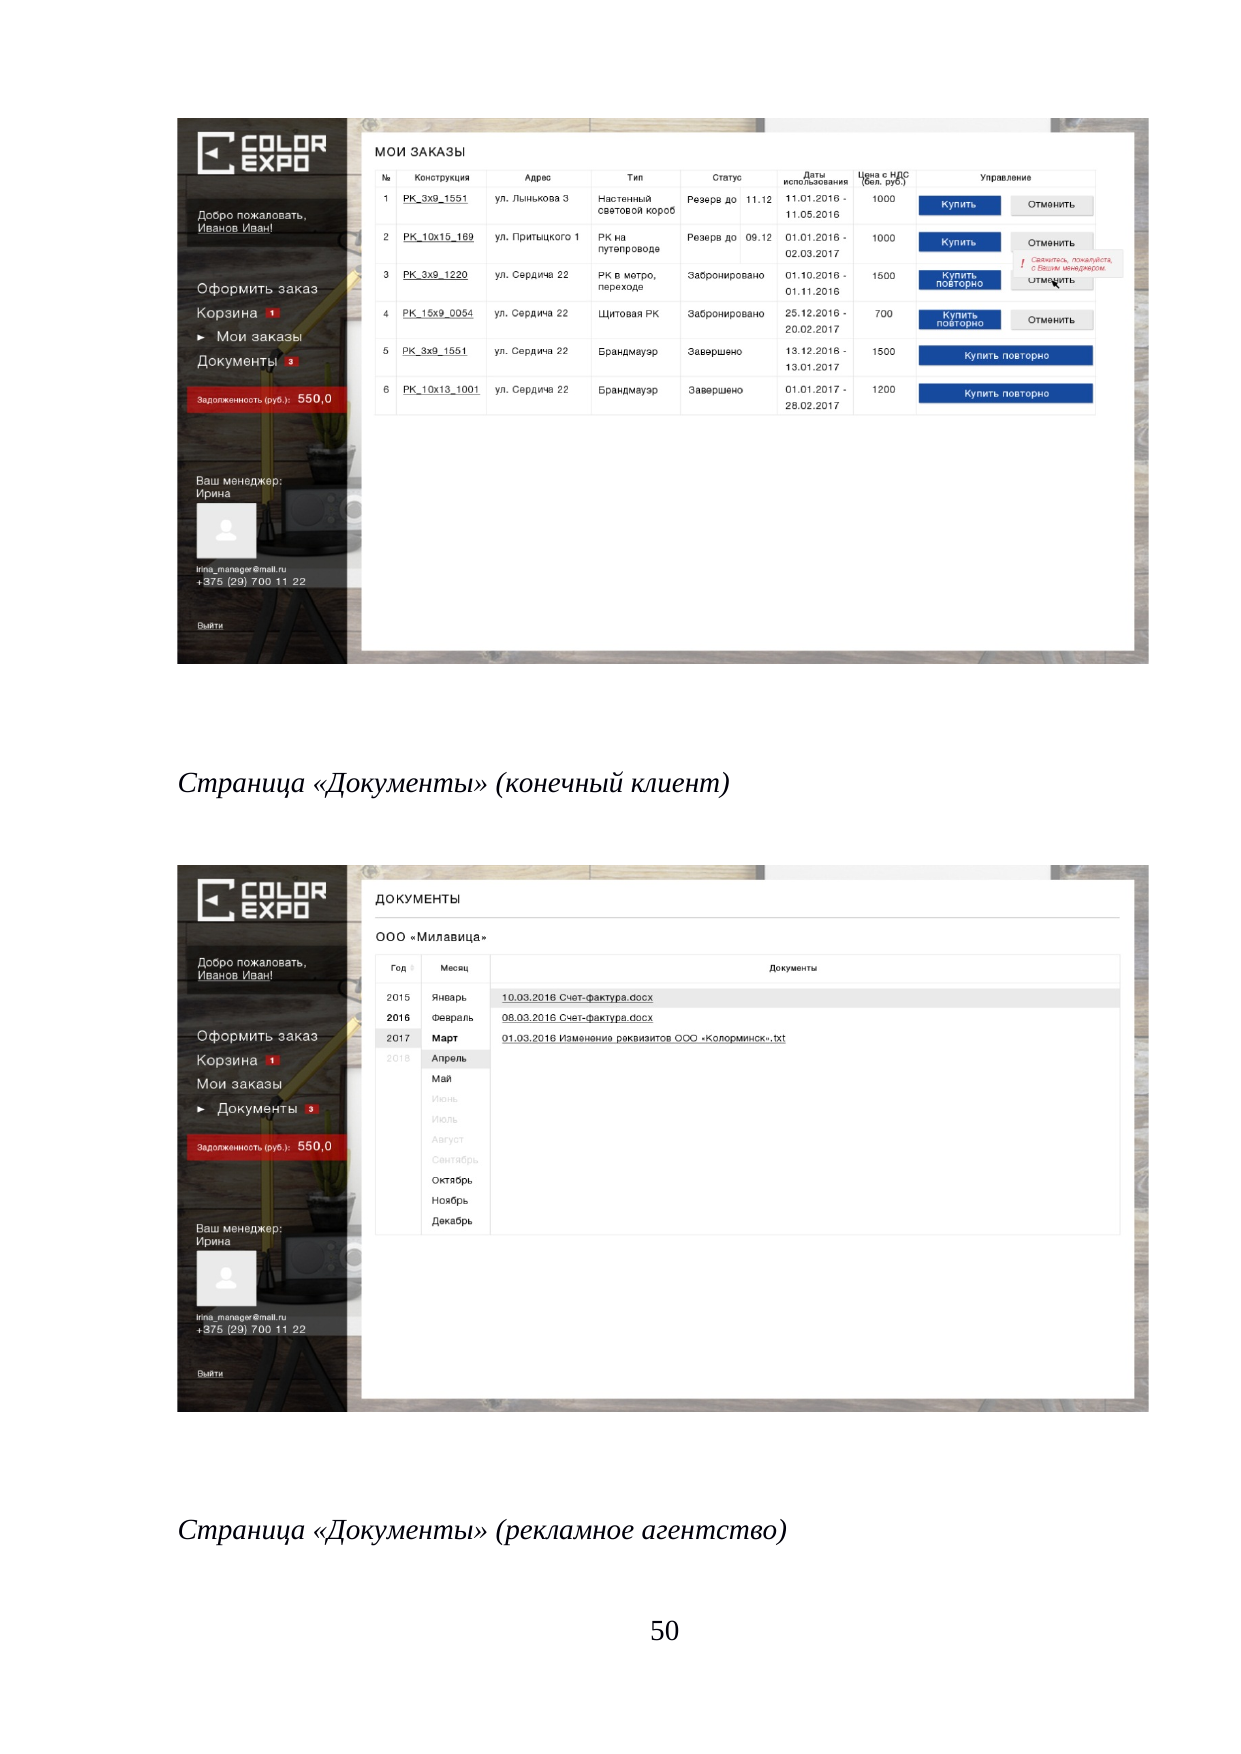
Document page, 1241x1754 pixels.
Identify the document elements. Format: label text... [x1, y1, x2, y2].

text Страница «Документы» (рекламное агентство) [177, 1512, 1152, 1545]
picture [177, 865, 1149, 1412]
picture [177, 118, 1149, 664]
text Страница «Документы» (конечный клиент) [177, 765, 1152, 798]
